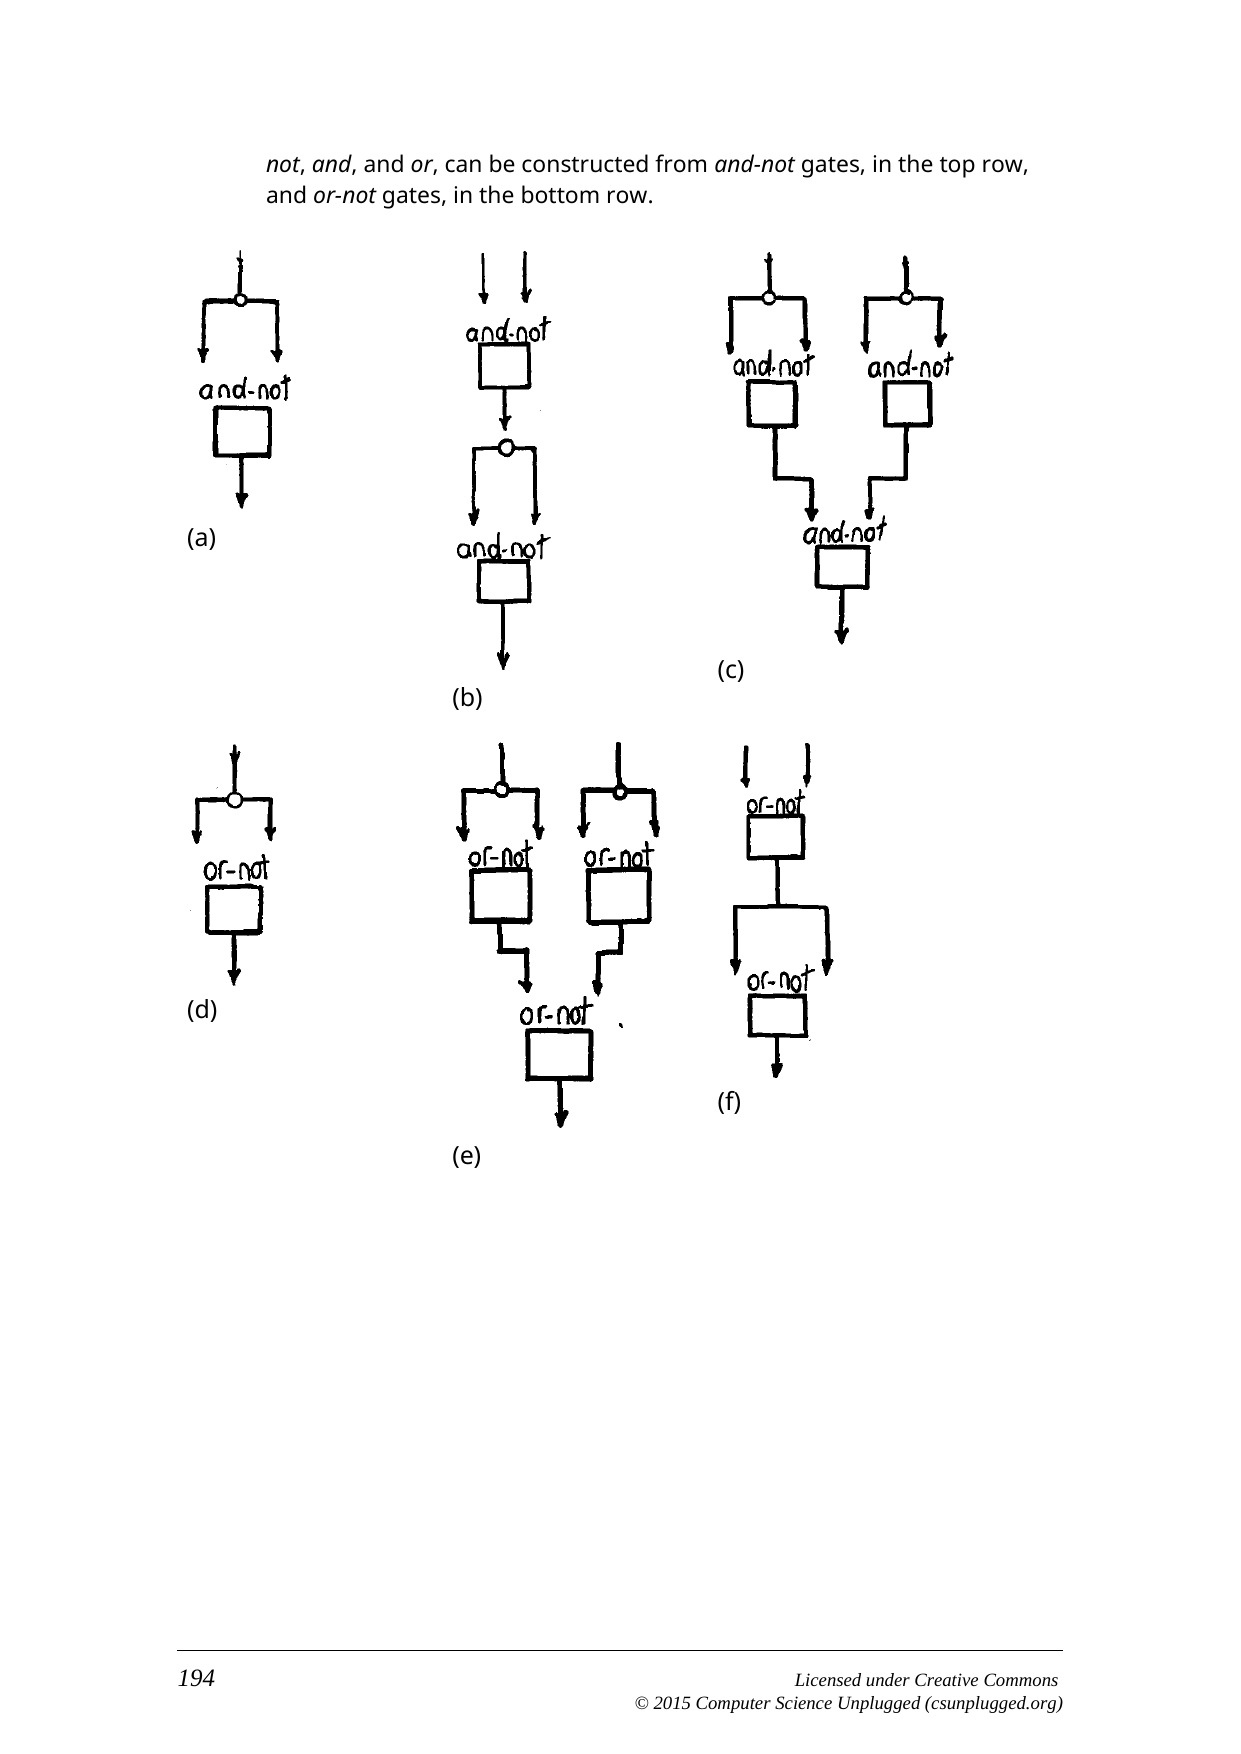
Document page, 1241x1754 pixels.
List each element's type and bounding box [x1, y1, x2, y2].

picture [452, 245, 559, 680]
picture [452, 734, 665, 1137]
text [266, 148, 1063, 210]
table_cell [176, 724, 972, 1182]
picture [186, 734, 282, 992]
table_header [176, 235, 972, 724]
picture [186, 245, 299, 520]
picture [717, 245, 962, 651]
picture [717, 734, 842, 1085]
